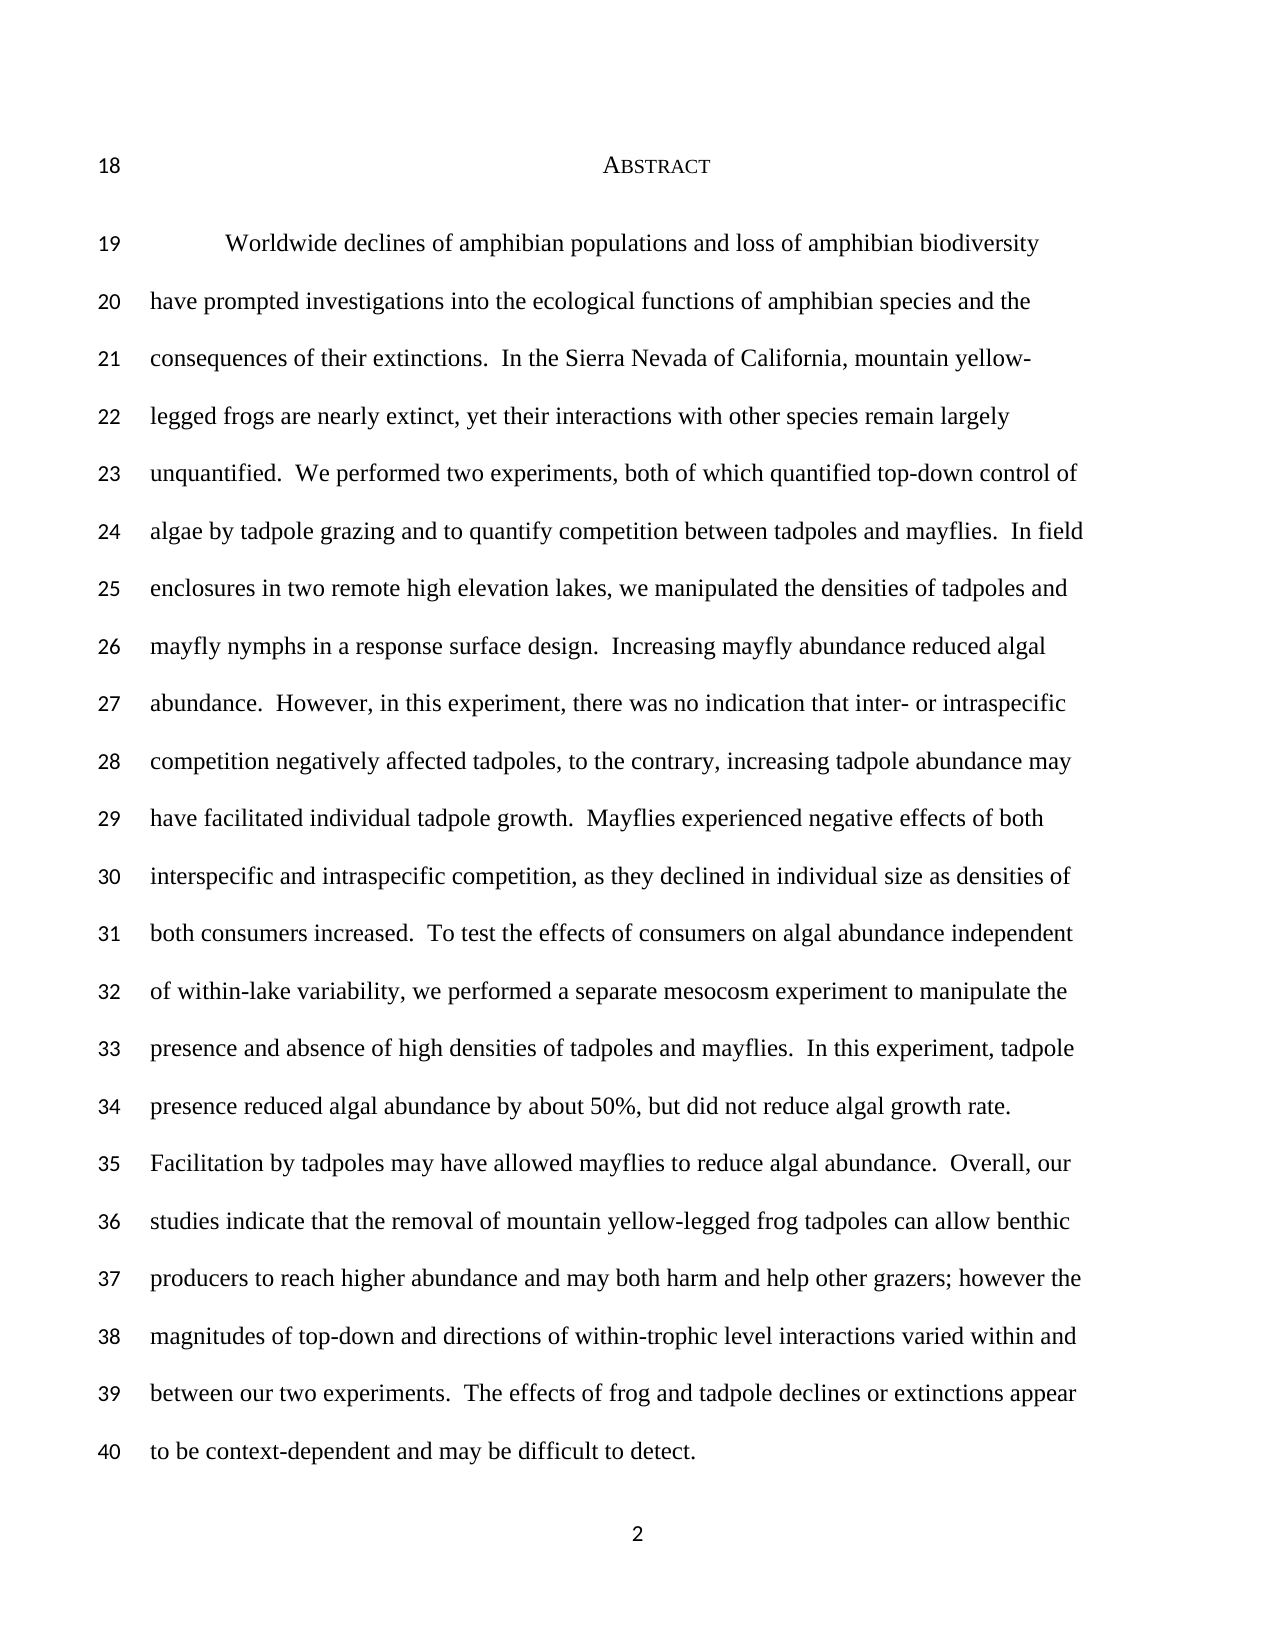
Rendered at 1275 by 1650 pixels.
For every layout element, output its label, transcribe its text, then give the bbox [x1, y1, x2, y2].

text Worldwide declines of amphibian populations and loss of amphibian biodiversity have prompted investigations into the ecological functions of amphibian species and the consequences of their extinctions. In the Sierra Nevada of California, mountain yellow-legged frogs are nearly extinct, yet their interactions with other species remain largely unquantified. We performed two experiments, both of which quantified top-down control of algae by tadpole grazing and to quantify competition between tadpoles and mayflies. In field enclosures in two remote high elevation lakes, we manipulated the densities of tadpoles and mayfly nymphs in a response surface design. Increasing mayfly abundance reduced algal abundance. However, in this experiment, there was no indication that inter- or intraspecific competition negatively affected tadpoles, to the contrary, increasing tadpole abundance may have facilitated individual tadpole growth. Mayflies experienced negative effects of both interspecific and intraspecific competition, as they declined in individual size as densities of both consumers increased. To test the effects of consumers on algal abundance independent of within-lake variability, we performed a separate mesocosm experiment to manipulate the presence and absence of high densities of tadpoles and mayflies. In this experiment, tadpole presence reduced algal abundance by about 50%, but did not reduce algal growth rate. Facilitation by tadpoles may have allowed mayflies to reduce algal abundance. Overall, our studies indicate that the removal of mountain yellow-legged frog tadpoles can allow benthic producers to reach higher abundance and may both harm and help other grazers; however the magnitudes of top-down and directions of within-trophic level interactions varied within and between our two experiments. The effects of frog and tadpole declines or extinctions appear to be context-dependent and may be difficult to detect. [150, 228, 1087, 1464]
text Abstract [150, 150, 1087, 179]
